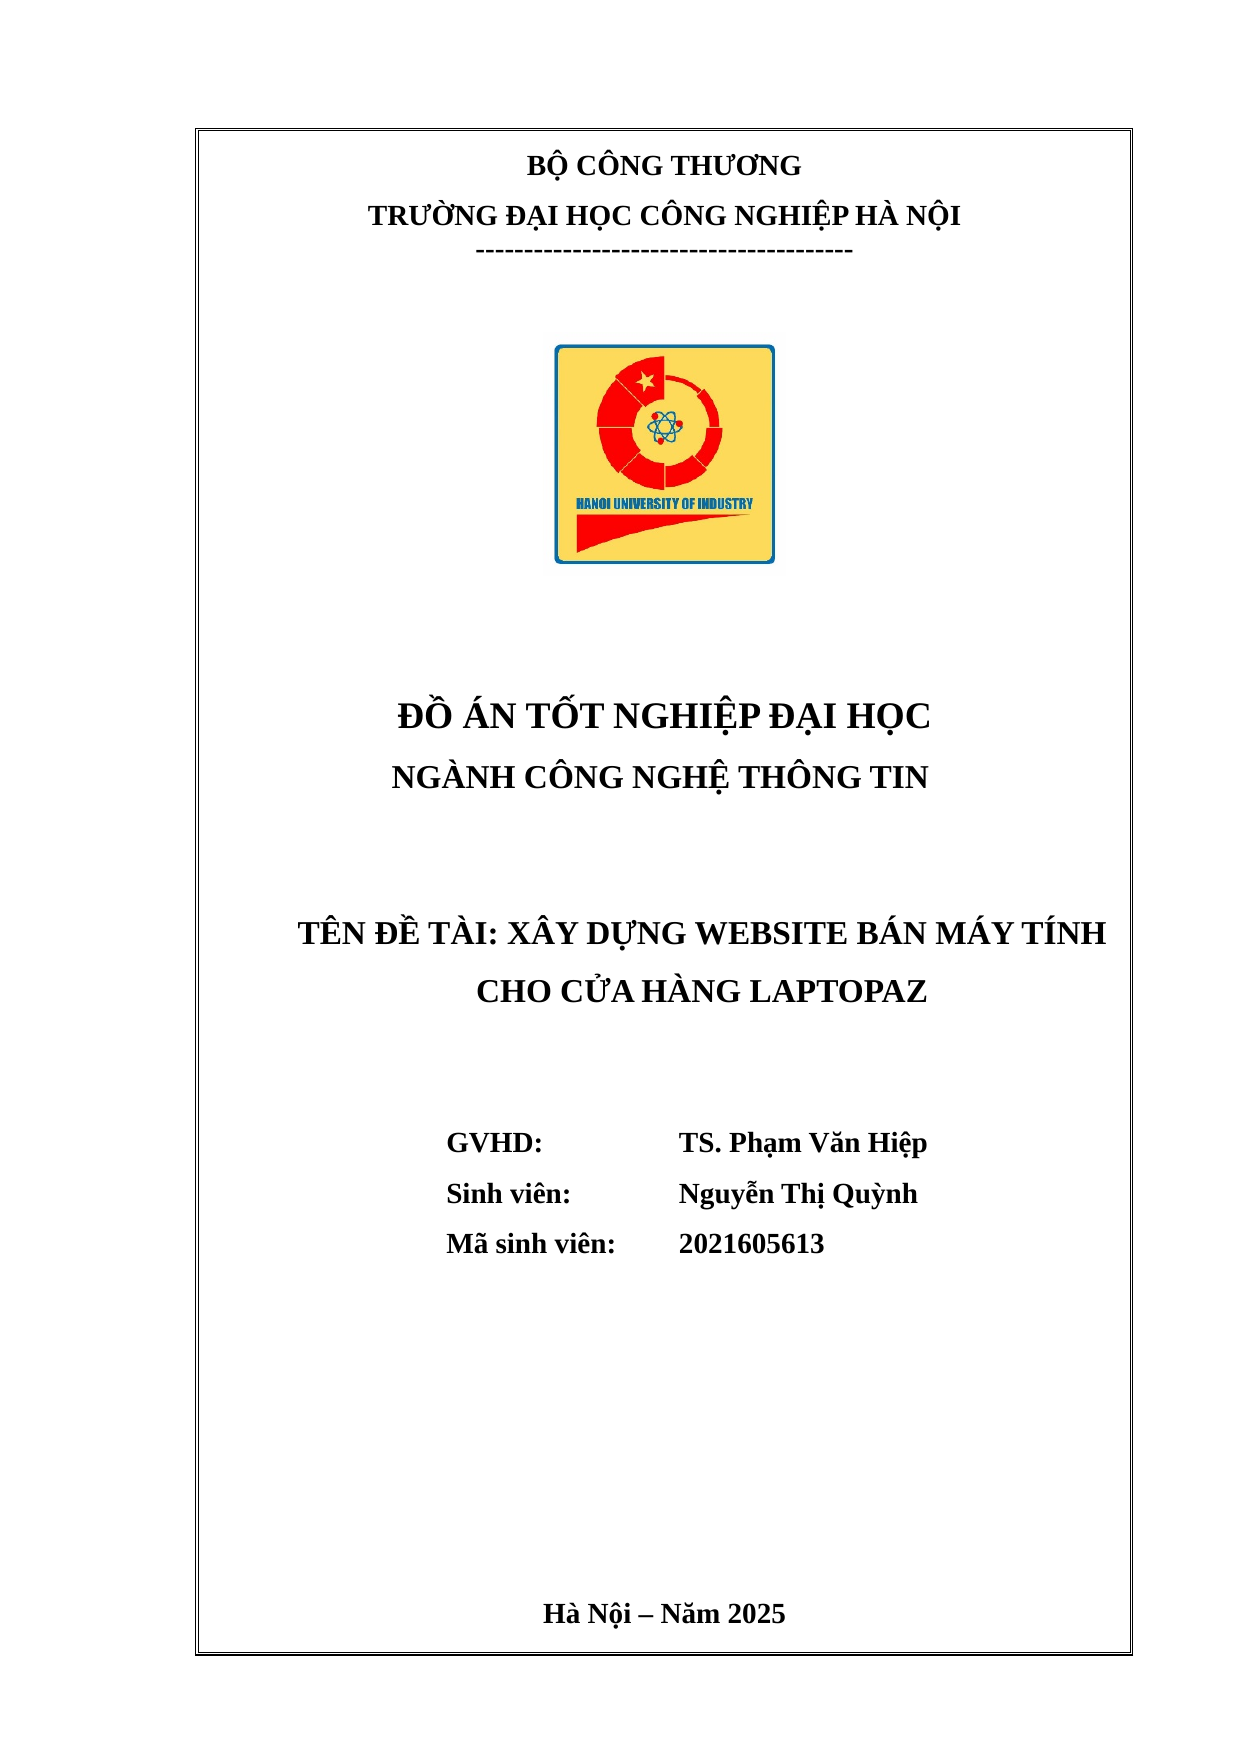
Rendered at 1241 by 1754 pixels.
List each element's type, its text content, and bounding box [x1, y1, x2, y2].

text Sinh viên: Nguyễn Thị Quỳnh [207, 1176, 1122, 1209]
text TÊN ĐỀ TÀI: XÂY DỰNG WEBSITE BÁN MÁY TÍNH [207, 913, 1122, 952]
text Mã sinh viên: 2021605613 [207, 1226, 1122, 1259]
text NGÀNH CÔNG NGHỆ THÔNG TIN [207, 758, 1122, 846]
picture [542, 332, 787, 576]
text GVHD: TS. Phạm Văn Hiệp [207, 1125, 1122, 1159]
text Hà Nội – Năm 2025 [207, 1596, 1122, 1629]
text ĐỒ ÁN TỐT NGHIỆP ĐẠI HỌC [207, 693, 1122, 736]
text TRƯỜNG ĐẠI HỌC CÔNG NGHIỆP HÀ NỘI [207, 198, 1122, 232]
text CHO CỬA HÀNG LAPTOPAZ [207, 971, 1122, 1009]
text BỘ CÔNG THƯƠNG [207, 148, 1122, 181]
text --------------------------------------- [207, 232, 1122, 265]
